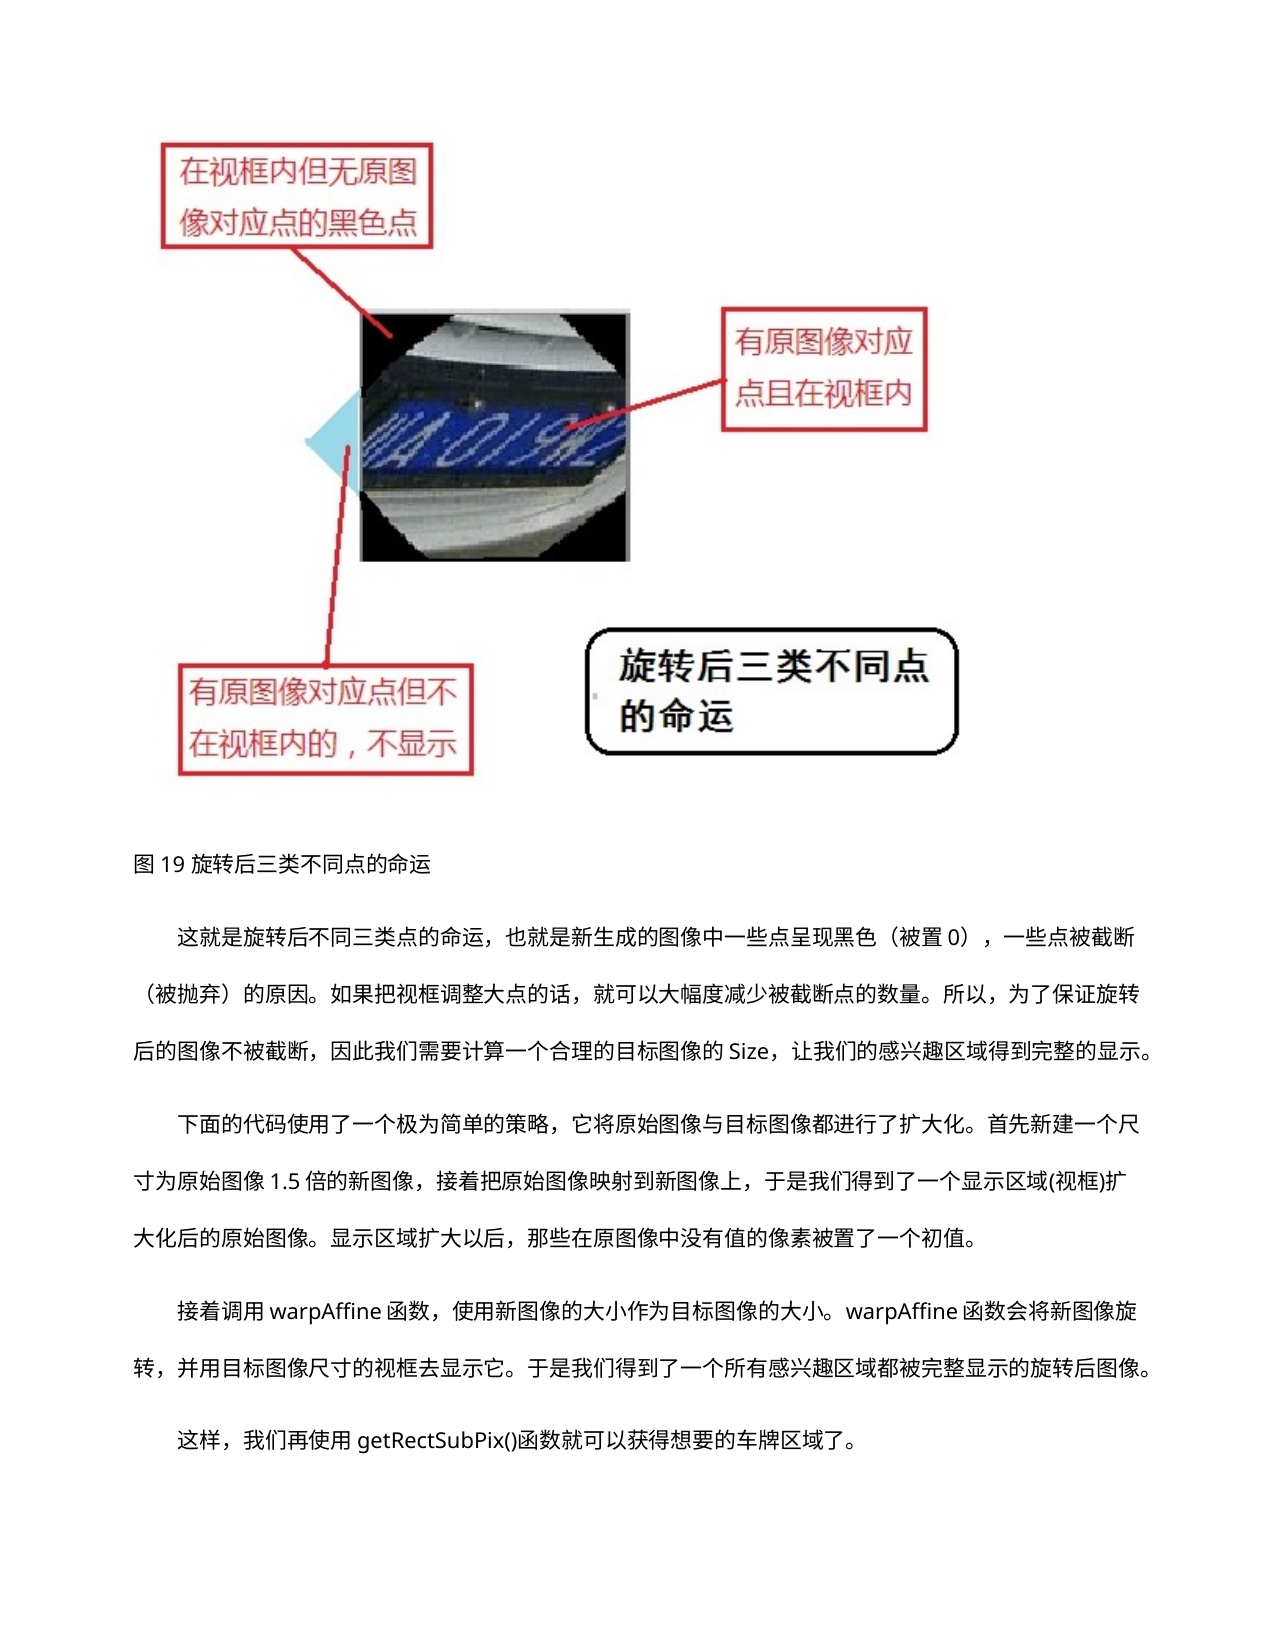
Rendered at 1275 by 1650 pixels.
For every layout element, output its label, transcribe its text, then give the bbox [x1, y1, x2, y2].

text 下面的代码使用了一个极为简单的策略，它将原始图像与目标图像都进行了扩大化。首先新建一个尺寸为原始图像1.5倍的新图像，接着把原始图像映射到新图像上，于是我们得到了一个显示区域(视框)扩大化后的原始图像。显示区域扩大以后，那些在原图像中没有值的像素被置了一个初值。 [134, 1107, 1141, 1253]
picture [133, 118, 989, 809]
text 这样，我们再使用getRectSubPix()函数就可以获得想要的车牌区域了。 [134, 1423, 1141, 1455]
text 图19 旋转后三类不同点的命运 [134, 847, 1141, 879]
text 这就是旋转后不同三类点的命运，也就是新生成的图像中一些点呈现黑色（被置0），一些点被截断（被抛弃）的原因。如果把视框调整大点的话，就可以大幅度减少被截断点的数量。所以，为了保证旋转后的图像不被截断，因此我们需要计算一个合理的目标图像的Size，让我们的感兴趣区域得到完整的显示。 [134, 920, 1141, 1066]
text 接着调用warpAffine函数，使用新图像的大小作为目标图像的大小。warpAffine函数会将新图像旋转，并用目标图像尺寸的视框去显示它。于是我们得到了一个所有感兴趣区域都被完整显示的旋转后图像。 [134, 1294, 1141, 1382]
